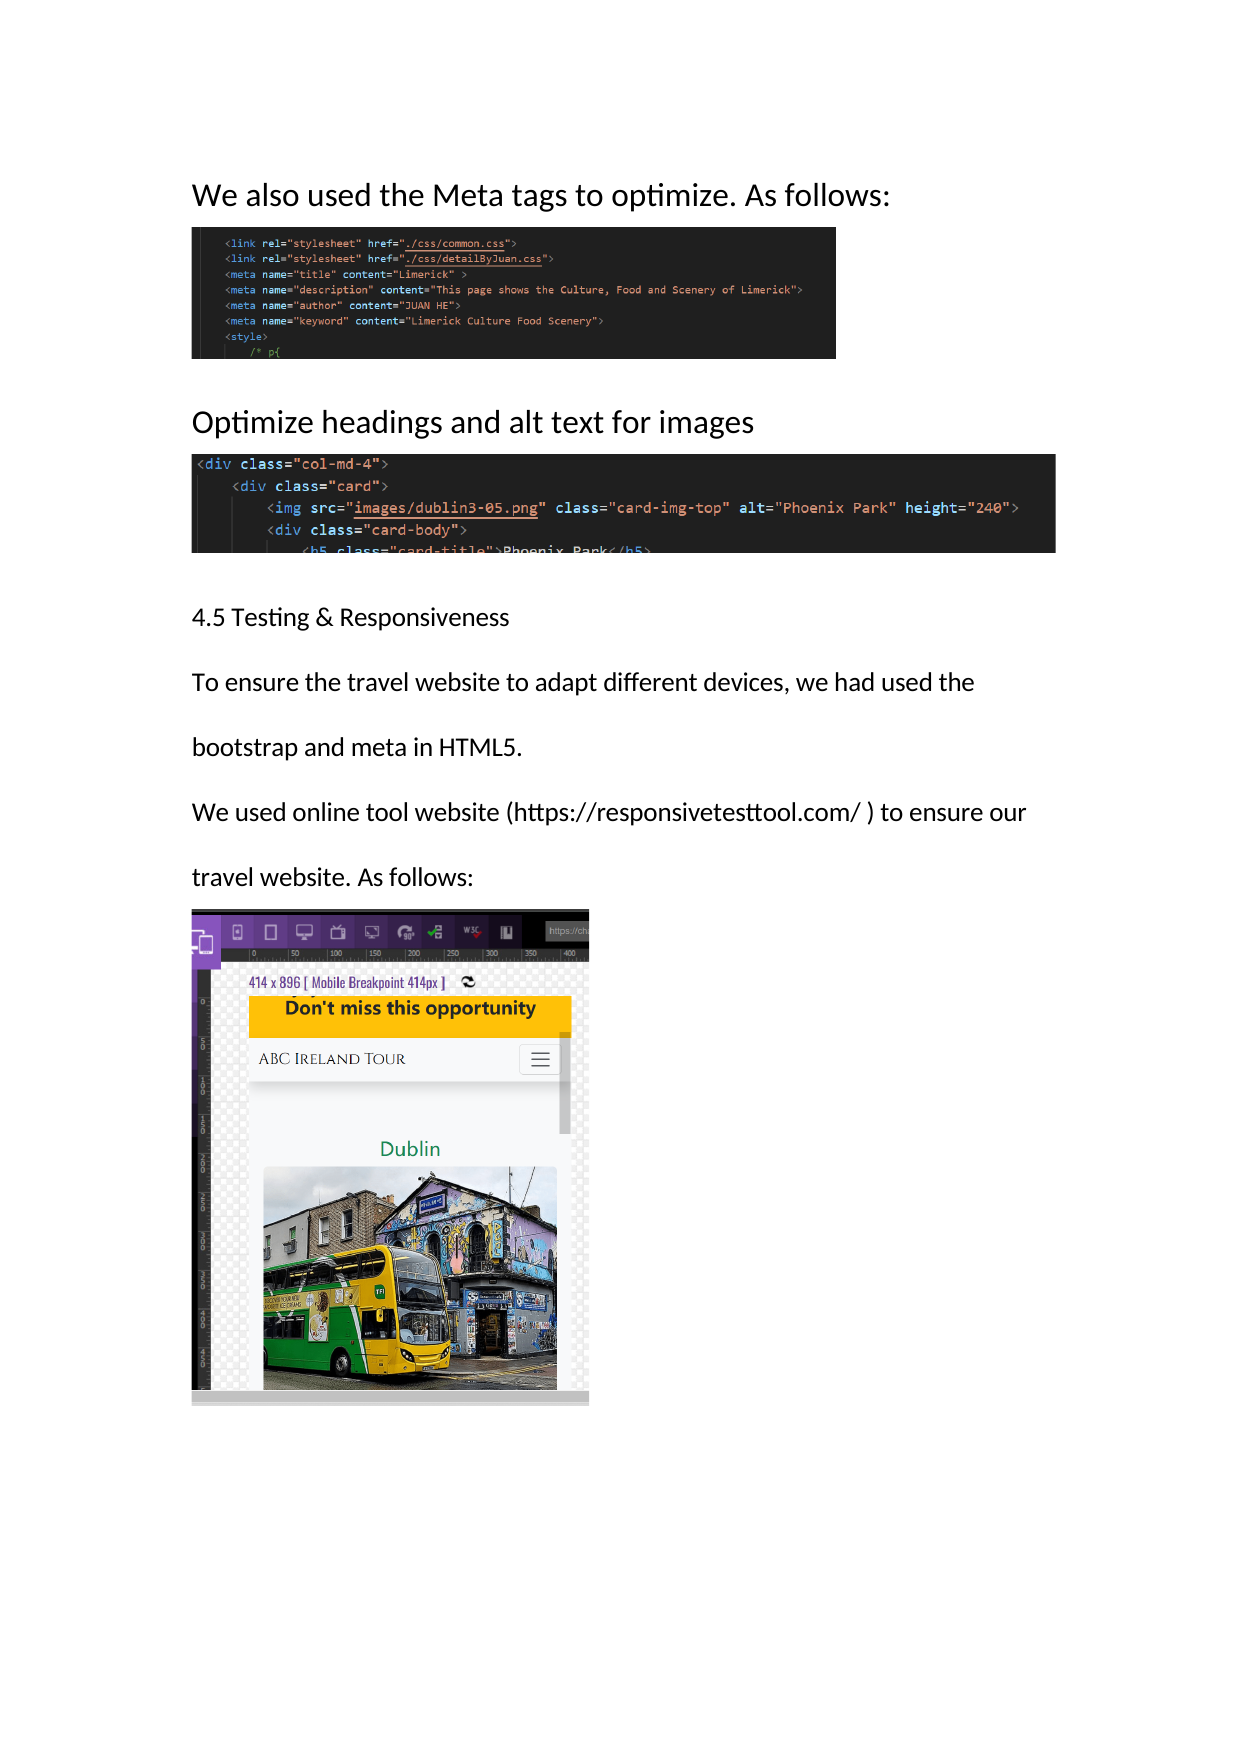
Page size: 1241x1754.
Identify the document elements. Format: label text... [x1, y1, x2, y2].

picture [191, 909, 590, 1406]
picture [191, 454, 1056, 553]
subtitle Optimize headings and alt text for images [192, 389, 1053, 454]
picture [191, 227, 836, 359]
subtitle To ensure the travel website to adapt different devices, we had used the bootstrap and meta in HTML5. [192, 649, 1053, 779]
subtitle 4.5 Testing & Responsiveness [192, 584, 1053, 649]
subtitle We also used the Meta tags to optimize. As follows: [192, 162, 1053, 227]
subtitle We used online tool website (https://responsivetesttool.com/ ) to ensure our travel website. As follows: [192, 779, 1053, 909]
